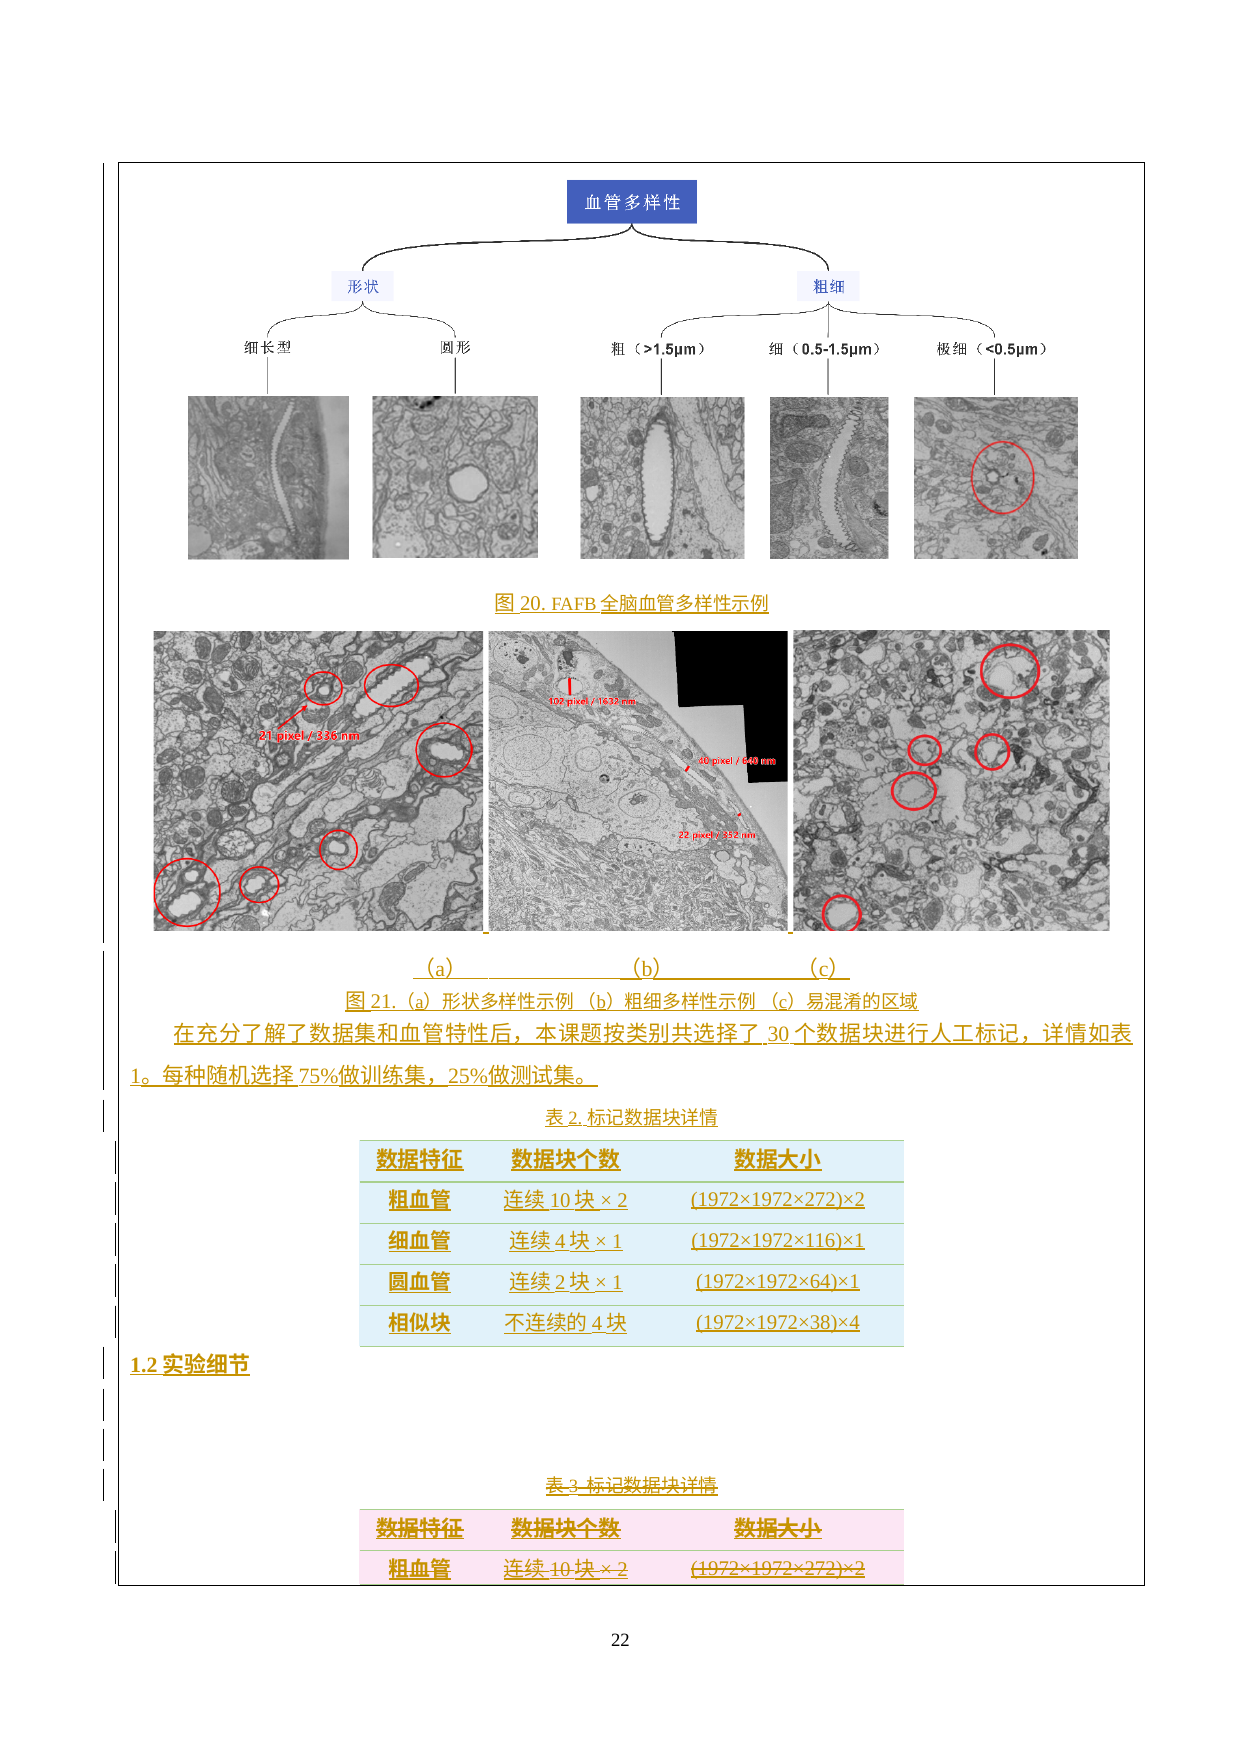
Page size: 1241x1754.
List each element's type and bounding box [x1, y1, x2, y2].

picture [164, 163, 1099, 577]
picture [793, 630, 1110, 931]
picture [153, 631, 484, 931]
table_header [119, 163, 1144, 1585]
picture [488, 631, 788, 931]
